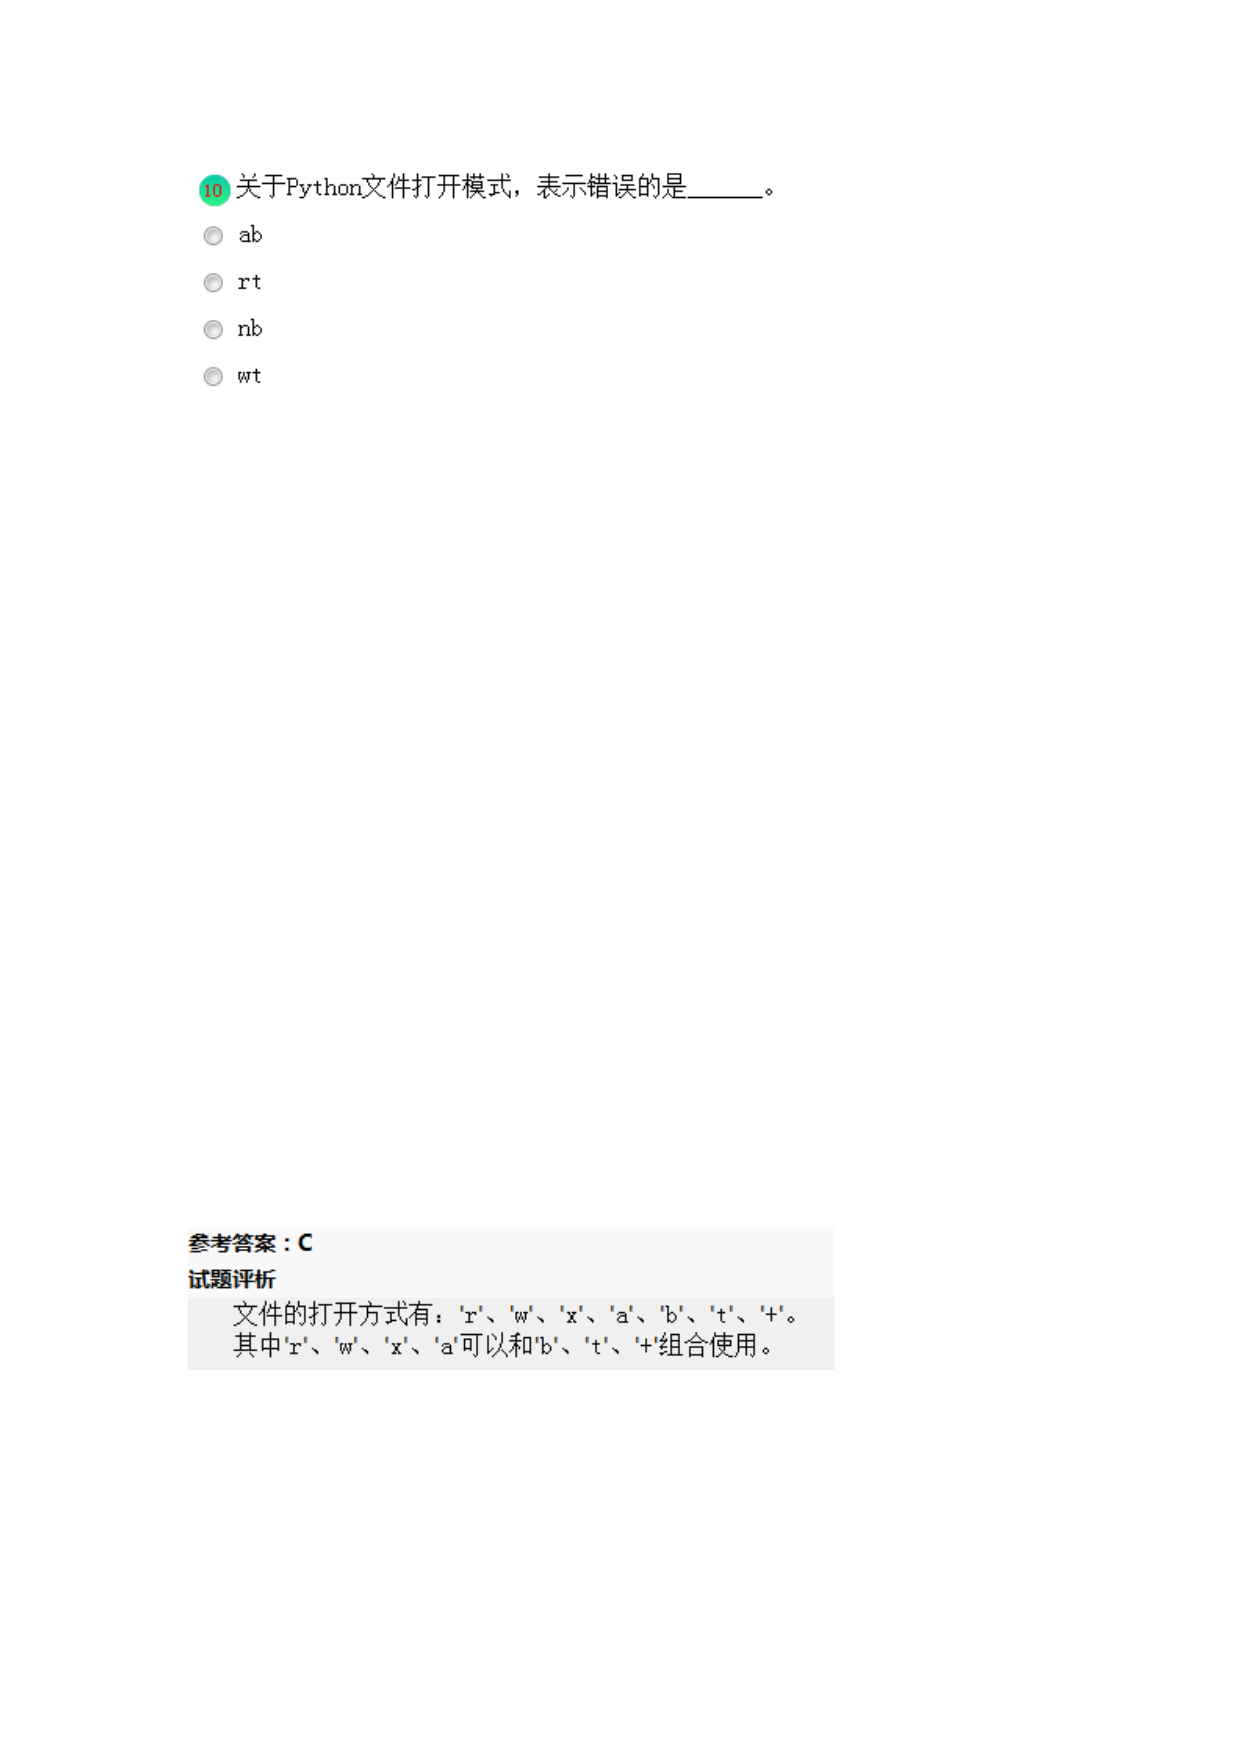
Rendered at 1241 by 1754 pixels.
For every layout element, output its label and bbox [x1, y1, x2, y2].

picture [187, 162, 835, 1370]
